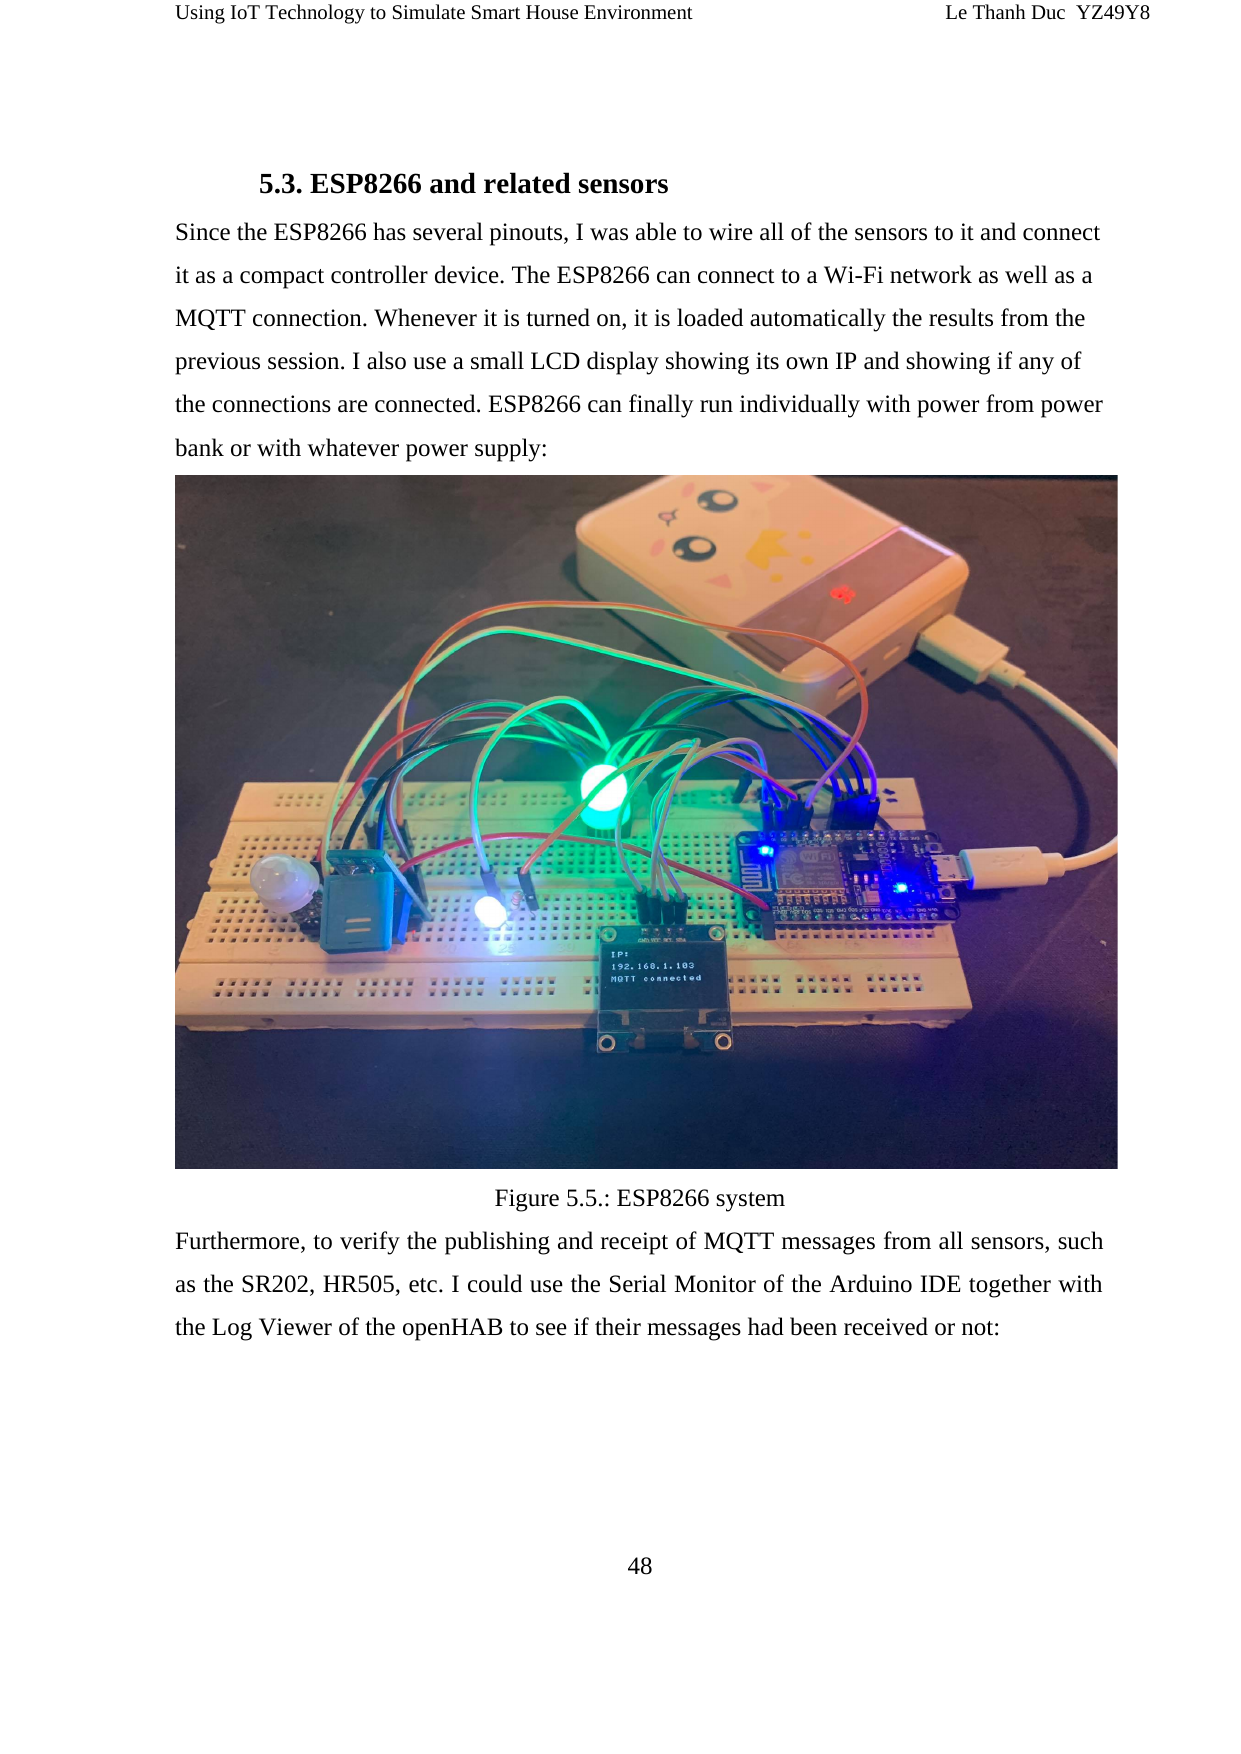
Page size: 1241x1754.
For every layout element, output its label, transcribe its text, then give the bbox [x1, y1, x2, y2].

picture [175, 475, 1118, 1169]
text Since the ESP8266 has several pinouts, I was able to wire all of the sensors to it and connect it as a compact controller device. The ESP8266 can connect to a Wi-Fi network as well as a MQTT connection. Whenever it is turned on, it is loaded automatically the results from the previous session. I also use a small LCD display showing its own IP and showing if any of the connections are connected. ESP8266 can finally run individually with power from power bank or with whatever power supply: [175, 217, 1105, 461]
text Figure 5.5.: ESP8266 system [175, 1183, 1105, 1211]
subtitle 5.3. ESP8266 and related sensors [259, 167, 1105, 200]
text Furthermore, to verify the publishing and receipt of MQTT messages from all sensors, such as the SR202, HR505, etc. I could use the Serial Monitor of the Arduino IDE together with the Log Viewer of the openHAB to see if their messages had been received or not: [175, 1226, 1105, 1341]
